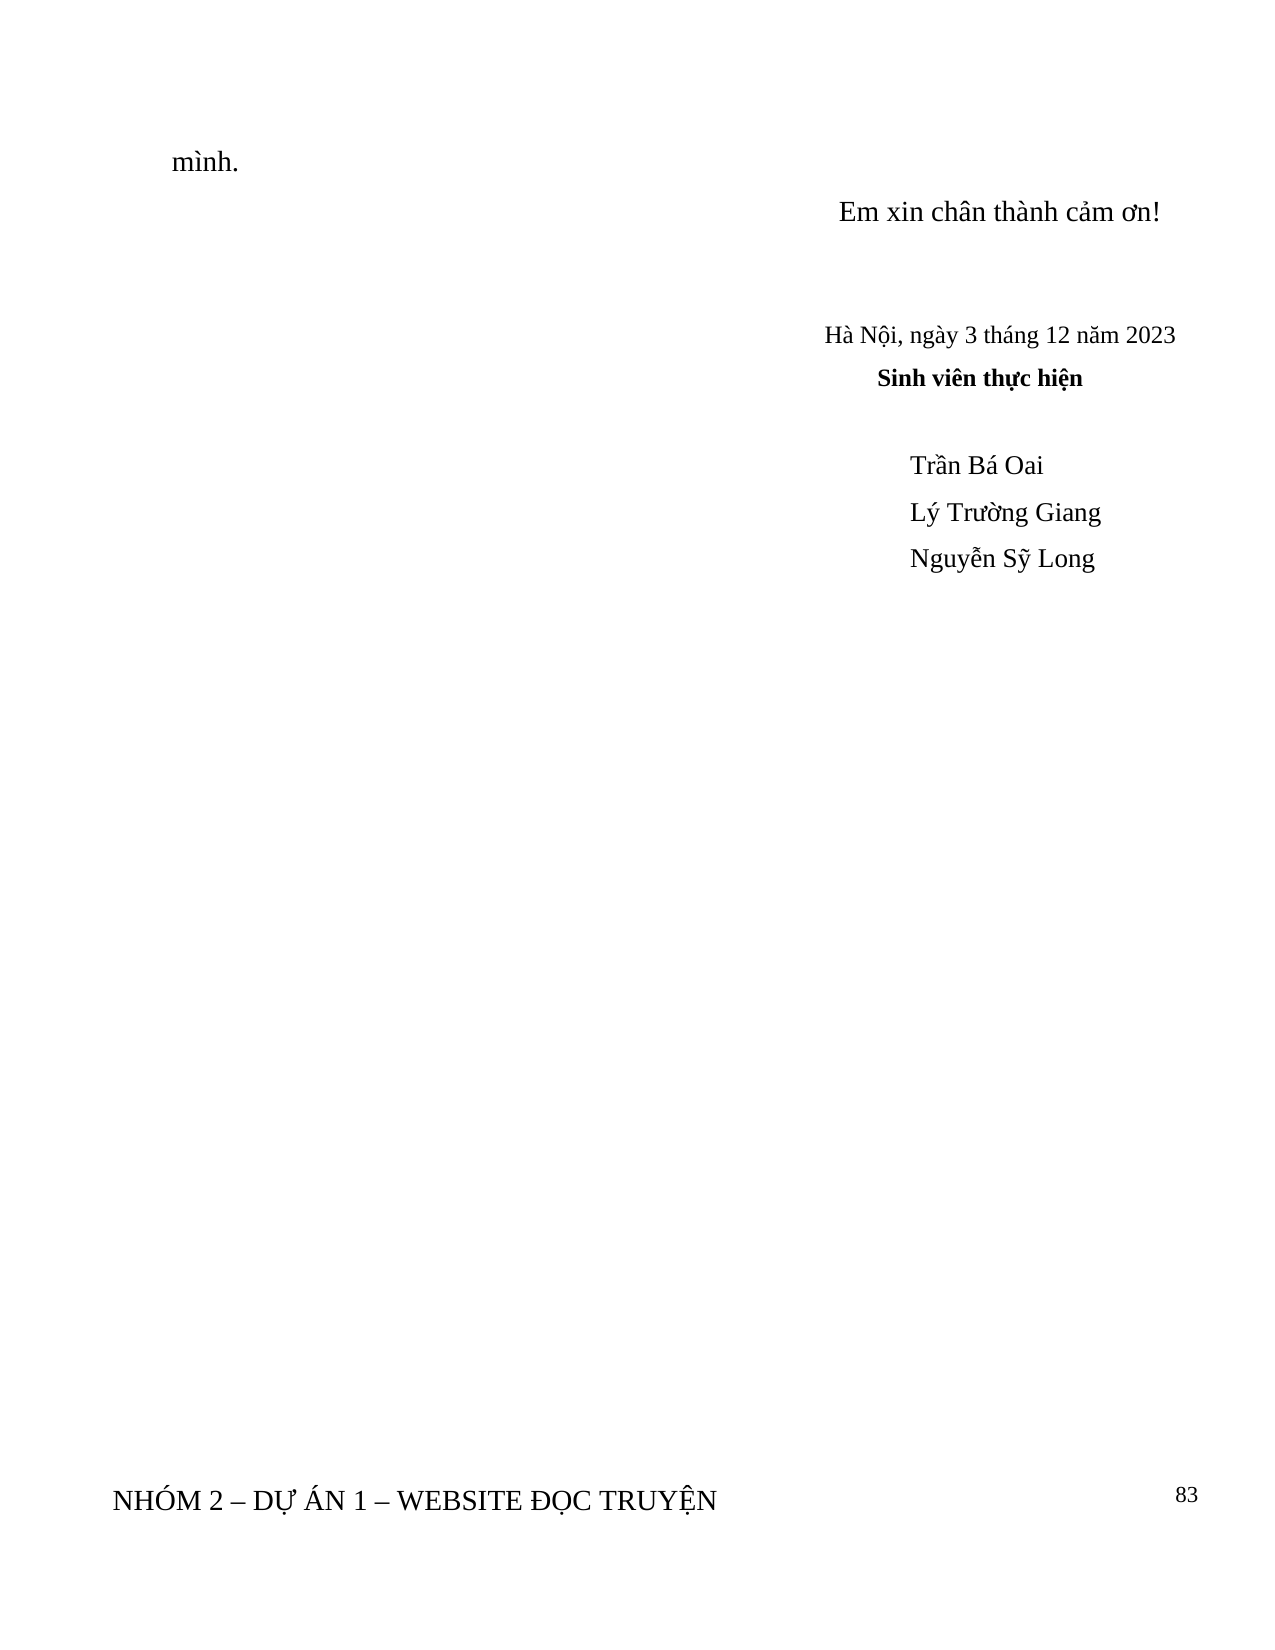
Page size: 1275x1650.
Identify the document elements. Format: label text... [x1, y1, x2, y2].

text Sinh viên thực hiện [68, 363, 1198, 392]
text Em xin chân thành cảm ơn! [186, 194, 1161, 228]
text Hà Nội, ngày 3 tháng 12 năm 2023 [0, 320, 1176, 348]
text Trần Bá Oai [112, 449, 1154, 480]
text Nguyễn Sỹ Long [112, 542, 1154, 574]
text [172, 144, 1161, 177]
text Lý Trường Giang [112, 496, 1154, 527]
